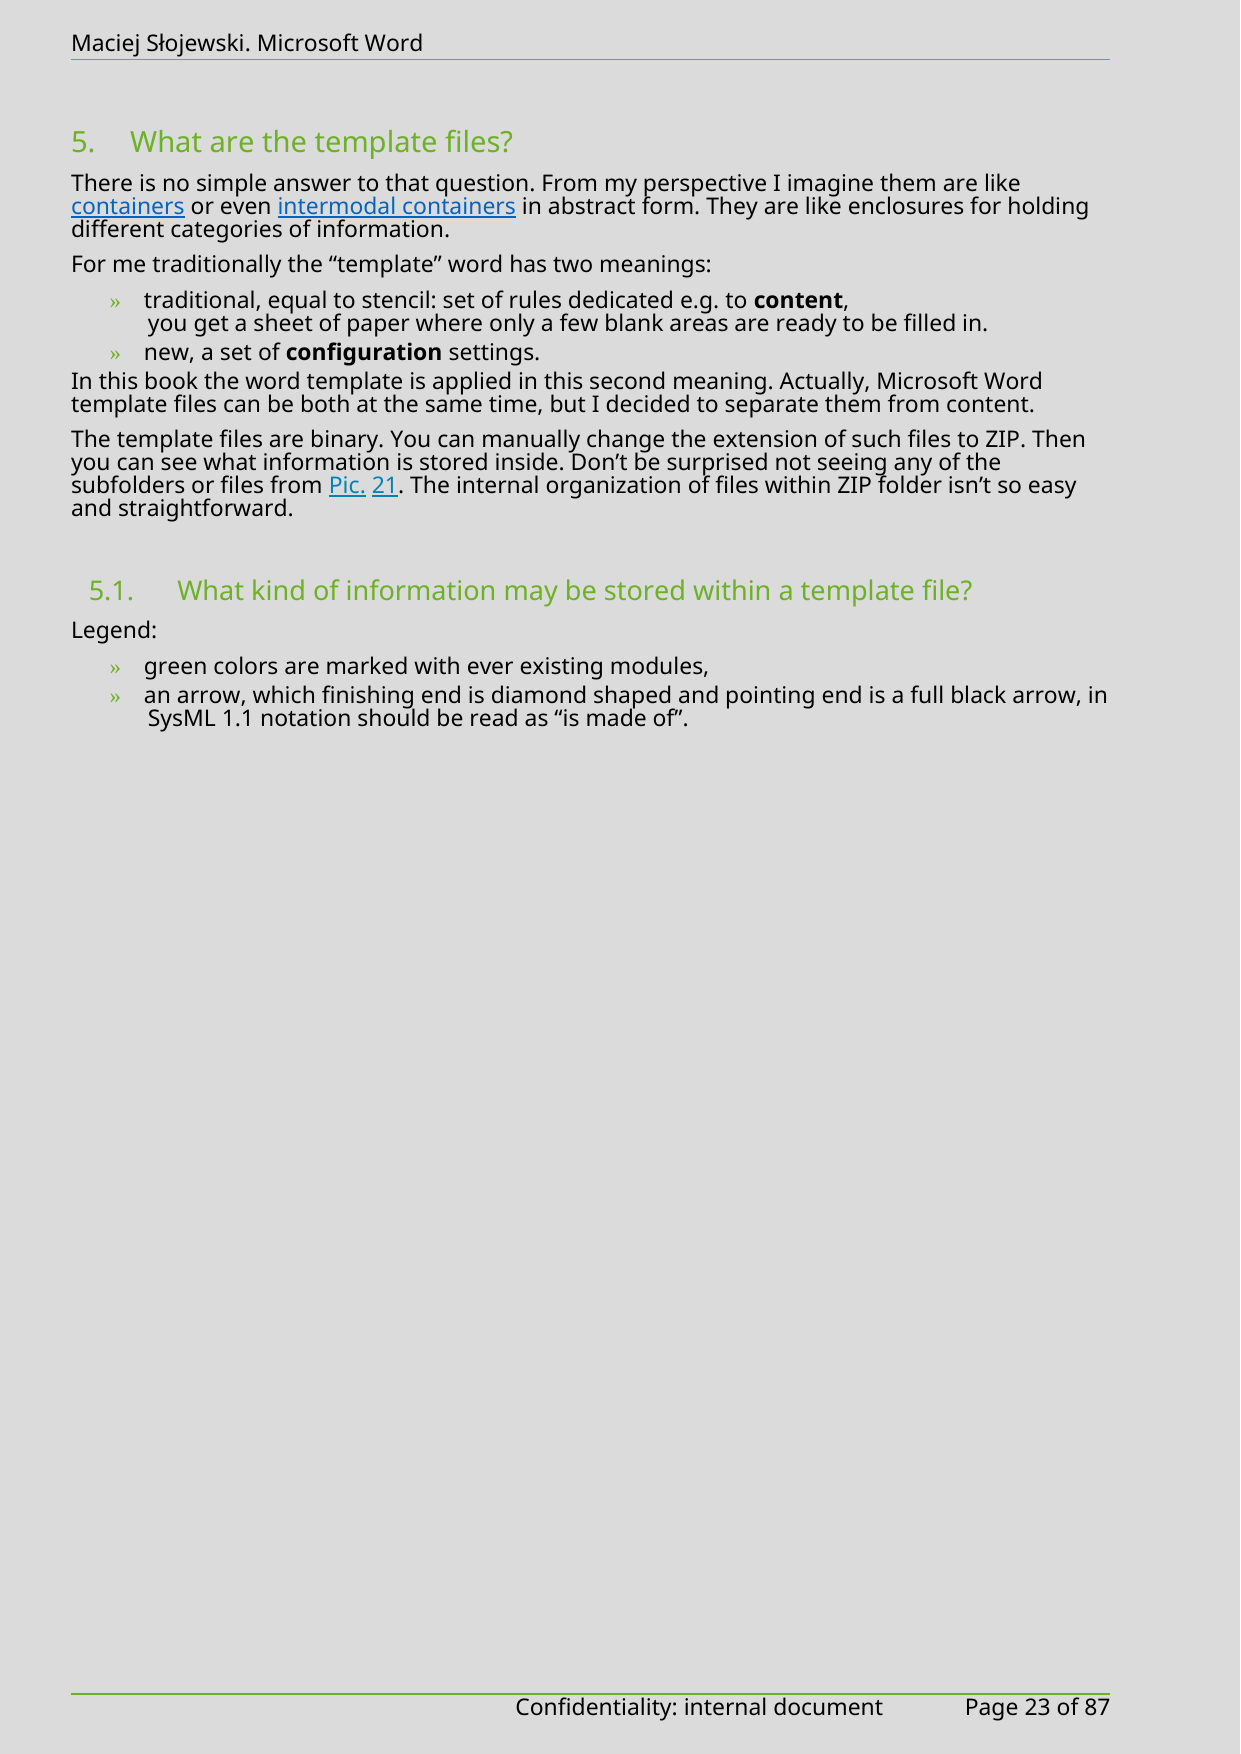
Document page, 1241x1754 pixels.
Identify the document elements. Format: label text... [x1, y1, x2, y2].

text The template files are binary. You can manually change the extension of such files to ZIP. Then you can see what information is stored inside. Don’t be surprised not seeing any of the subfolders or files from Pic. 21. The internal organization of files within ZIP folder isn’t so easy and straightforward. [71, 429, 1110, 521]
subtitle What are the template files? [71, 121, 1110, 161]
list traditional, equal to stencil: set of rules dedicated e.g. to content, you get a sheet of paper where only a few blank areas are ready to be filled in. [109, 290, 1110, 336]
list green colors are marked with ever existing modules, [109, 656, 1110, 679]
list an arrow, which finishing end is diamond shaped and pointing end is a full black arrow, in SysML 1.1 notation should be read as “is made of”. [109, 685, 1110, 731]
text Legend: [71, 620, 1110, 643]
text There is no simple answer to that question. From my perspective I imagine them are like containers or even intermodal containers in abstract form. They are like enclosures for holding different categories of information. [71, 173, 1110, 242]
subtitle What kind of information may be stored within a template file? [88, 571, 1110, 608]
list new, a set of configuration settings. [109, 342, 1110, 365]
text In this book the word template is applied in this second meaning. Actually, Microsoft Word template files can be both at the same time, but I decided to separate them from content. [71, 371, 1110, 417]
text For me traditionally the “template” word has two meanings: [71, 254, 1110, 277]
